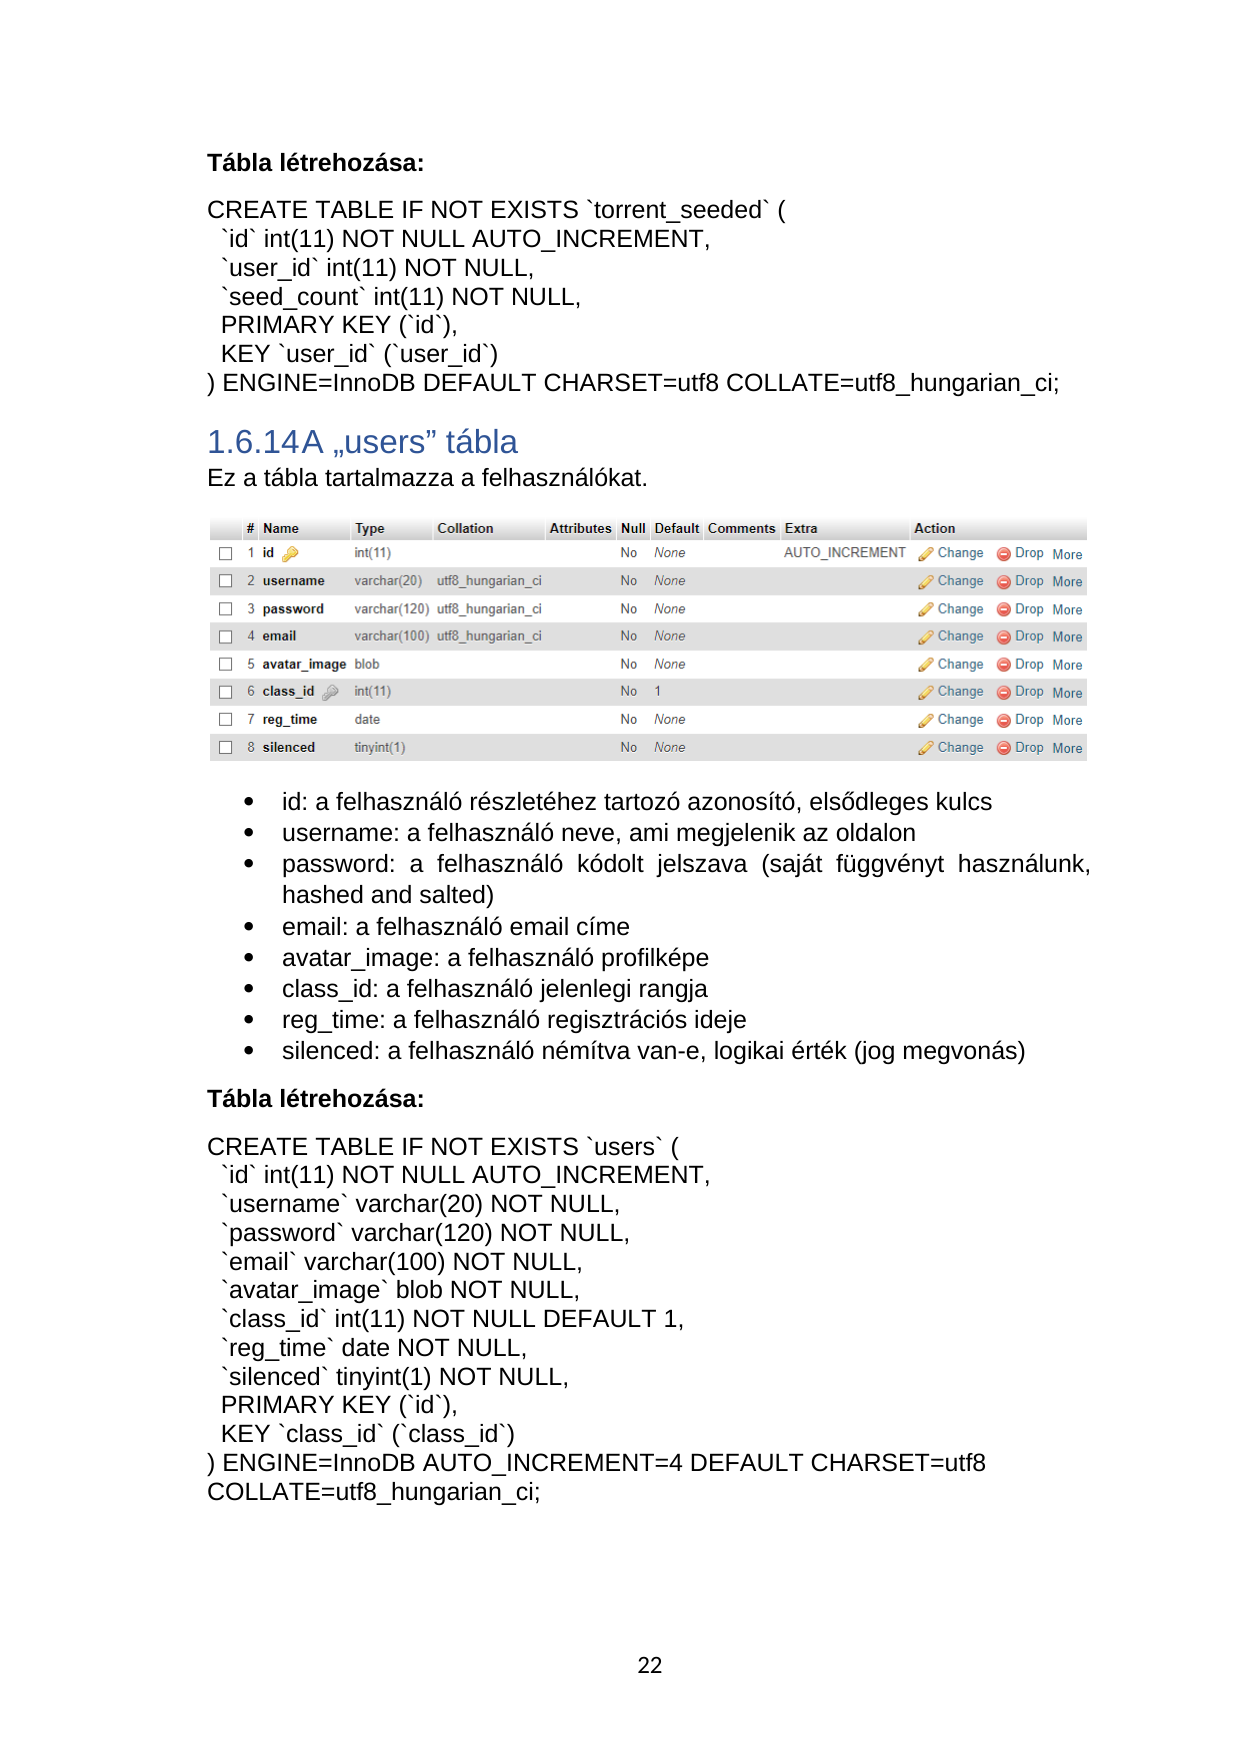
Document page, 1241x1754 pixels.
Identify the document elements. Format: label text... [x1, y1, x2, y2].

list id: a felhasználó részletéhez tartozó azonosító, elsődleges kulcs [244, 787, 1092, 816]
list password: a felhasználó kódolt jelszava (saját függvényt használunk, hashed and salted) [244, 849, 1092, 909]
text `password` varchar(120) NOT NULL, [207, 1218, 1092, 1247]
text PRIMARY KEY (`id`), [207, 310, 1092, 339]
text `avatar_image` blob NOT NULL, [207, 1275, 1092, 1304]
list reg_time: a felhasználó regisztrációs ideje [244, 1005, 1092, 1034]
text ) ENGINE=InnoDB DEFAULT CHARSET=utf8 COLLATE=utf8_hungarian_ci; [207, 368, 1092, 397]
text CREATE TABLE IF NOT EXISTS `torrent_seeded` ( [207, 195, 1092, 224]
text `class_id` int(11) NOT NULL DEFAULT 1, [207, 1304, 1092, 1333]
text CREATE TABLE IF NOT EXISTS `users` ( [207, 1132, 1092, 1160]
text Ez a tábla tartalmazza a felhasználókat. [207, 463, 1092, 492]
text `id` int(11) NOT NULL AUTO_INCREMENT, [207, 224, 1092, 253]
text Tábla létrehozása: [207, 148, 1092, 176]
text `id` int(11) NOT NULL AUTO_INCREMENT, [207, 1160, 1092, 1189]
text `silenced` tinyint(1) NOT NULL, [207, 1362, 1092, 1390]
text `reg_time` date NOT NULL, [207, 1333, 1092, 1362]
list username: a felhasználó neve, ami megjelenik az oldalon [244, 818, 1092, 847]
text `username` varchar(20) NOT NULL, [207, 1189, 1092, 1218]
text `seed_count` int(11) NOT NULL, [207, 282, 1092, 310]
list email: a felhasználó email címe [244, 912, 1092, 940]
text Tábla létrehozása: [207, 1084, 1092, 1113]
list avatar_image: a felhasználó profilképe [244, 943, 1092, 972]
text ) ENGINE=InnoDB AUTO_INCREMENT=4 DEFAULT CHARSET=utf8 COLLATE=utf8_hungarian_ci; [207, 1448, 1092, 1505]
list class_id: a felhasználó jelenlegi rangja [244, 974, 1092, 1003]
text `email` varchar(100) NOT NULL, [207, 1247, 1092, 1275]
text KEY `class_id` (`class_id`) [207, 1419, 1092, 1448]
list silenced: a felhasználó némítva van-e, logikai érték (jog megvonás) [244, 1036, 1092, 1065]
text KEY `user_id` (`user_id`) [207, 339, 1092, 368]
text `user_id` int(11) NOT NULL, [207, 253, 1092, 282]
subtitle A „users” tábla [207, 422, 1092, 460]
text PRIMARY KEY (`id`), [207, 1390, 1092, 1419]
picture [206, 510, 1093, 768]
